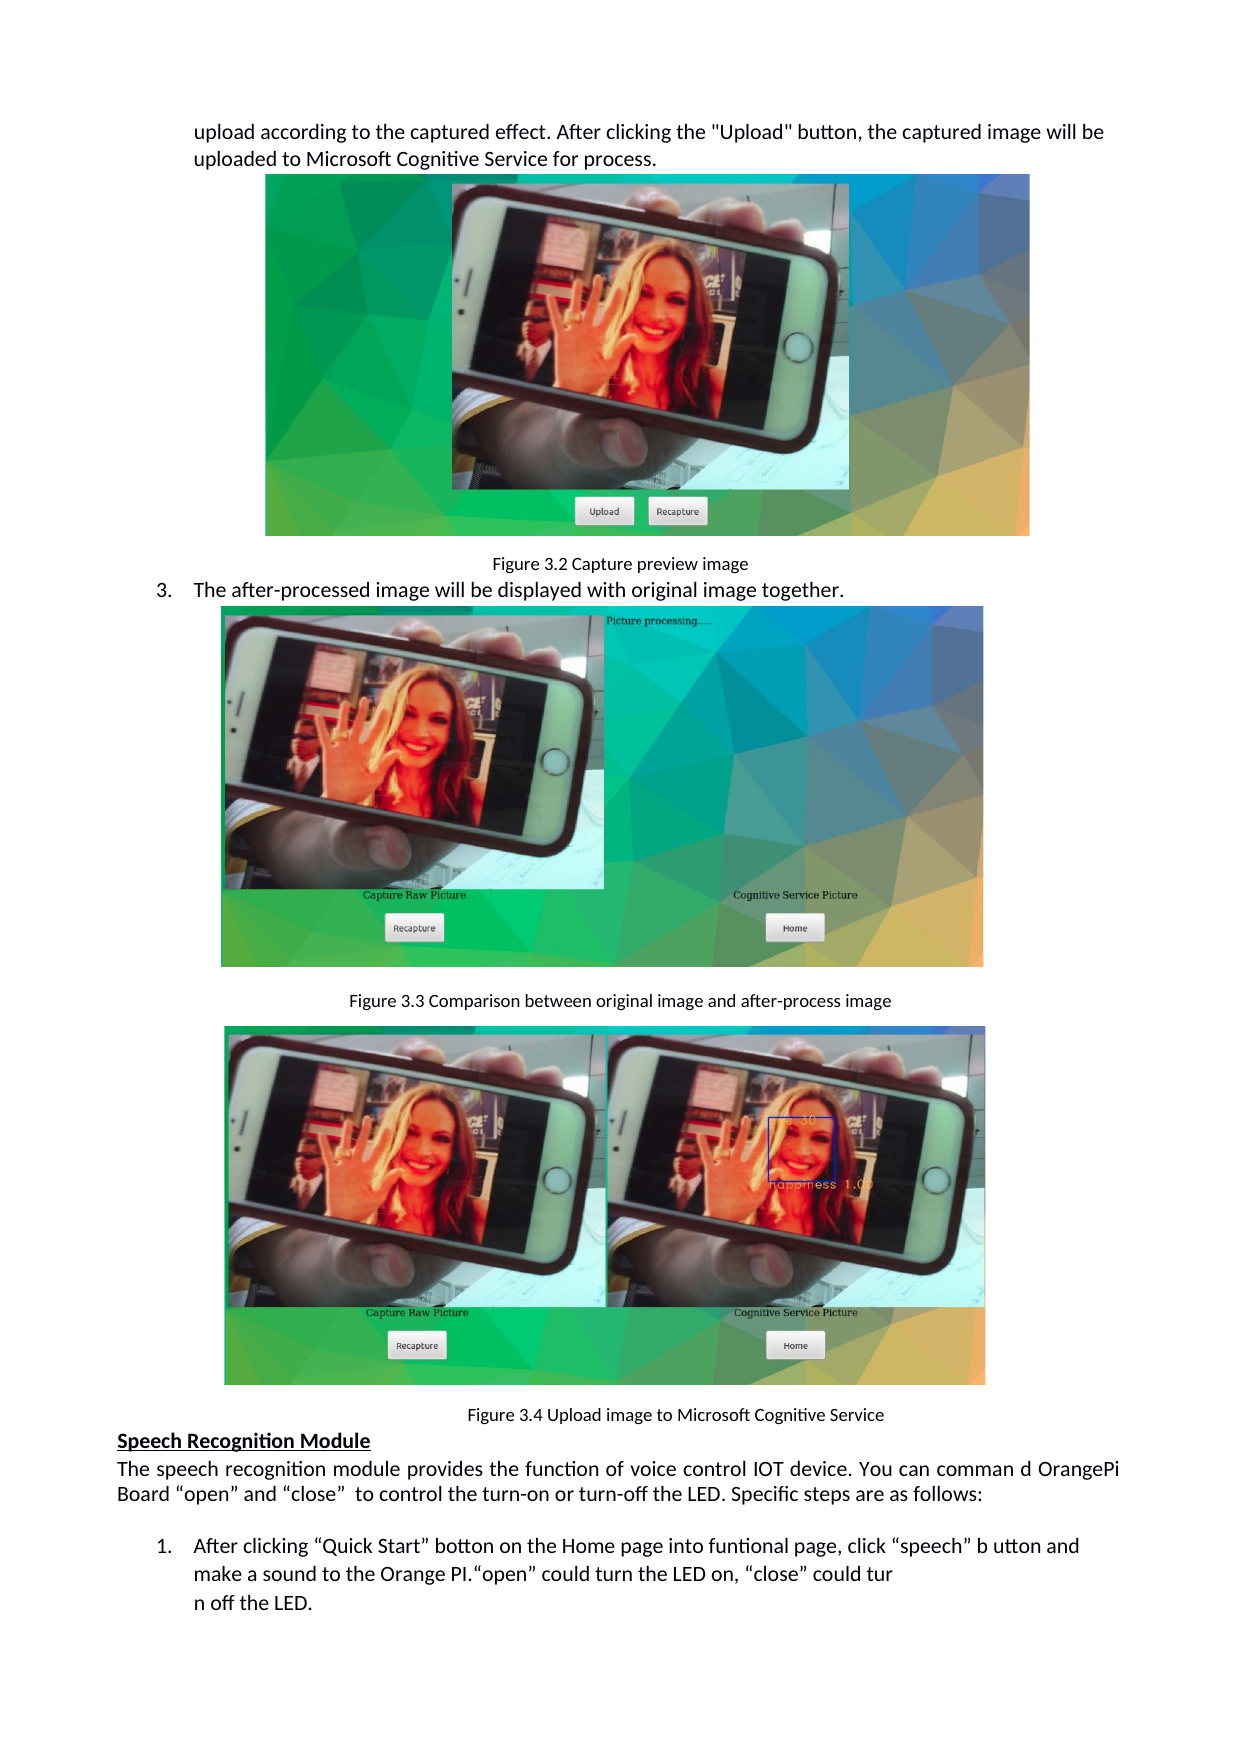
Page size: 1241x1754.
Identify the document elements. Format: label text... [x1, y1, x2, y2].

text Figure 3.3 Comparison between original image and after-process image [120, 989, 1121, 1012]
text upload according to the captured effect. After clicking the "Upload" button, the captured image will be uploaded to Microsoft Cognitive Service for process. [193, 118, 1122, 172]
text The speech recognition module provides the function of voice control IOT device. You can comman d OrangePi Board “open” and “close” to control the turn-on or turn-off the LED. Specific steps are as follows: [117, 1456, 1122, 1507]
picture [265, 174, 1030, 536]
text Figure 3.4 Upload image to Microsoft Cognitive Service [467, 1403, 1122, 1426]
list The after-processed image will be displayed with original image together. [156, 577, 1122, 603]
text Figure 3.2 Capture preview image [120, 552, 1121, 574]
picture [224, 1026, 986, 1385]
text 1. After clicking “Quick Start” botton on the Home page into funtional page, click “speech” b utton and make a sound to the Orange PI.“open” could turn the LED on, “close” could tur [156, 1533, 1122, 1587]
picture [220, 605, 984, 967]
text Speech Recognition Module [117, 1427, 1122, 1454]
text n off the LED. [193, 1589, 1122, 1615]
